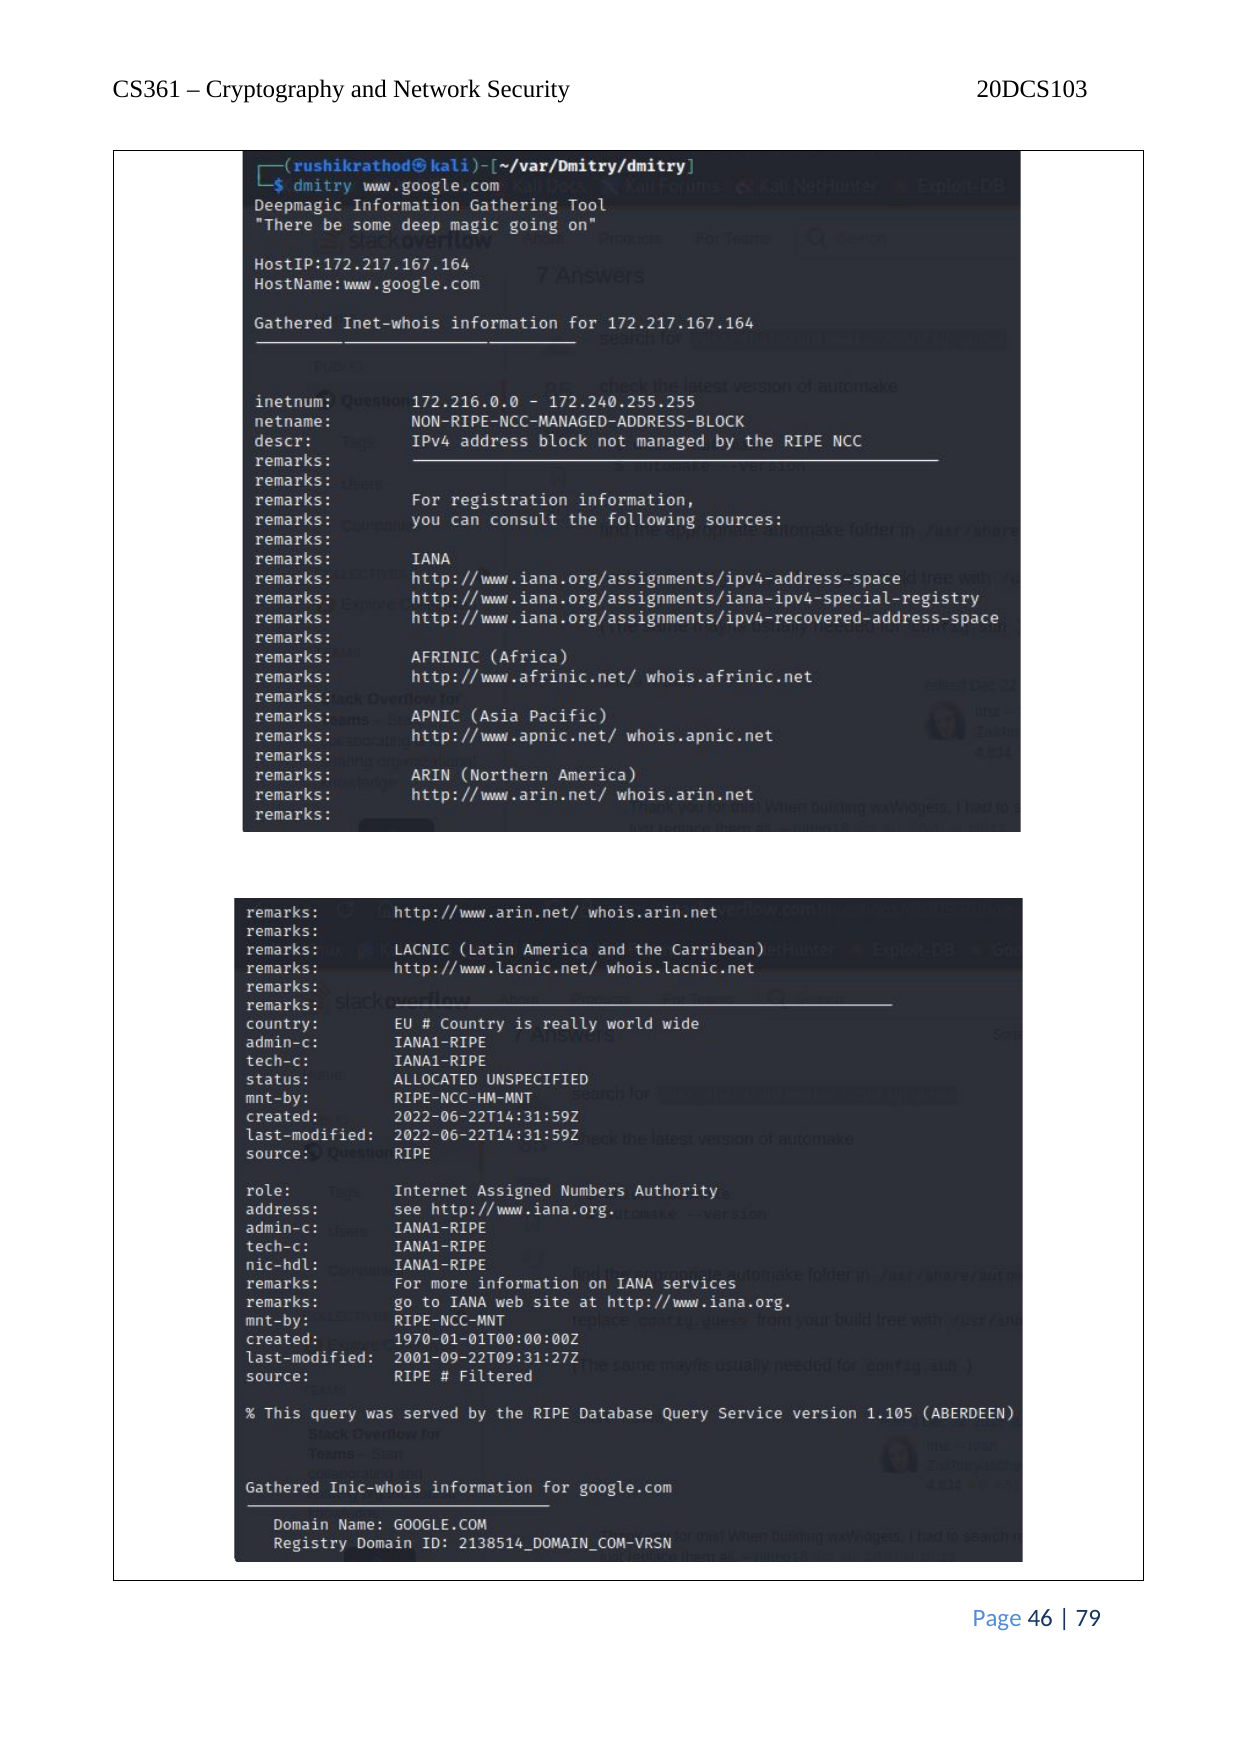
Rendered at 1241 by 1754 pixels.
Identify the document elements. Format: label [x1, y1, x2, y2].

picture [234, 898, 1023, 1562]
table_cell [114, 151, 1143, 1580]
picture [242, 151, 1021, 832]
